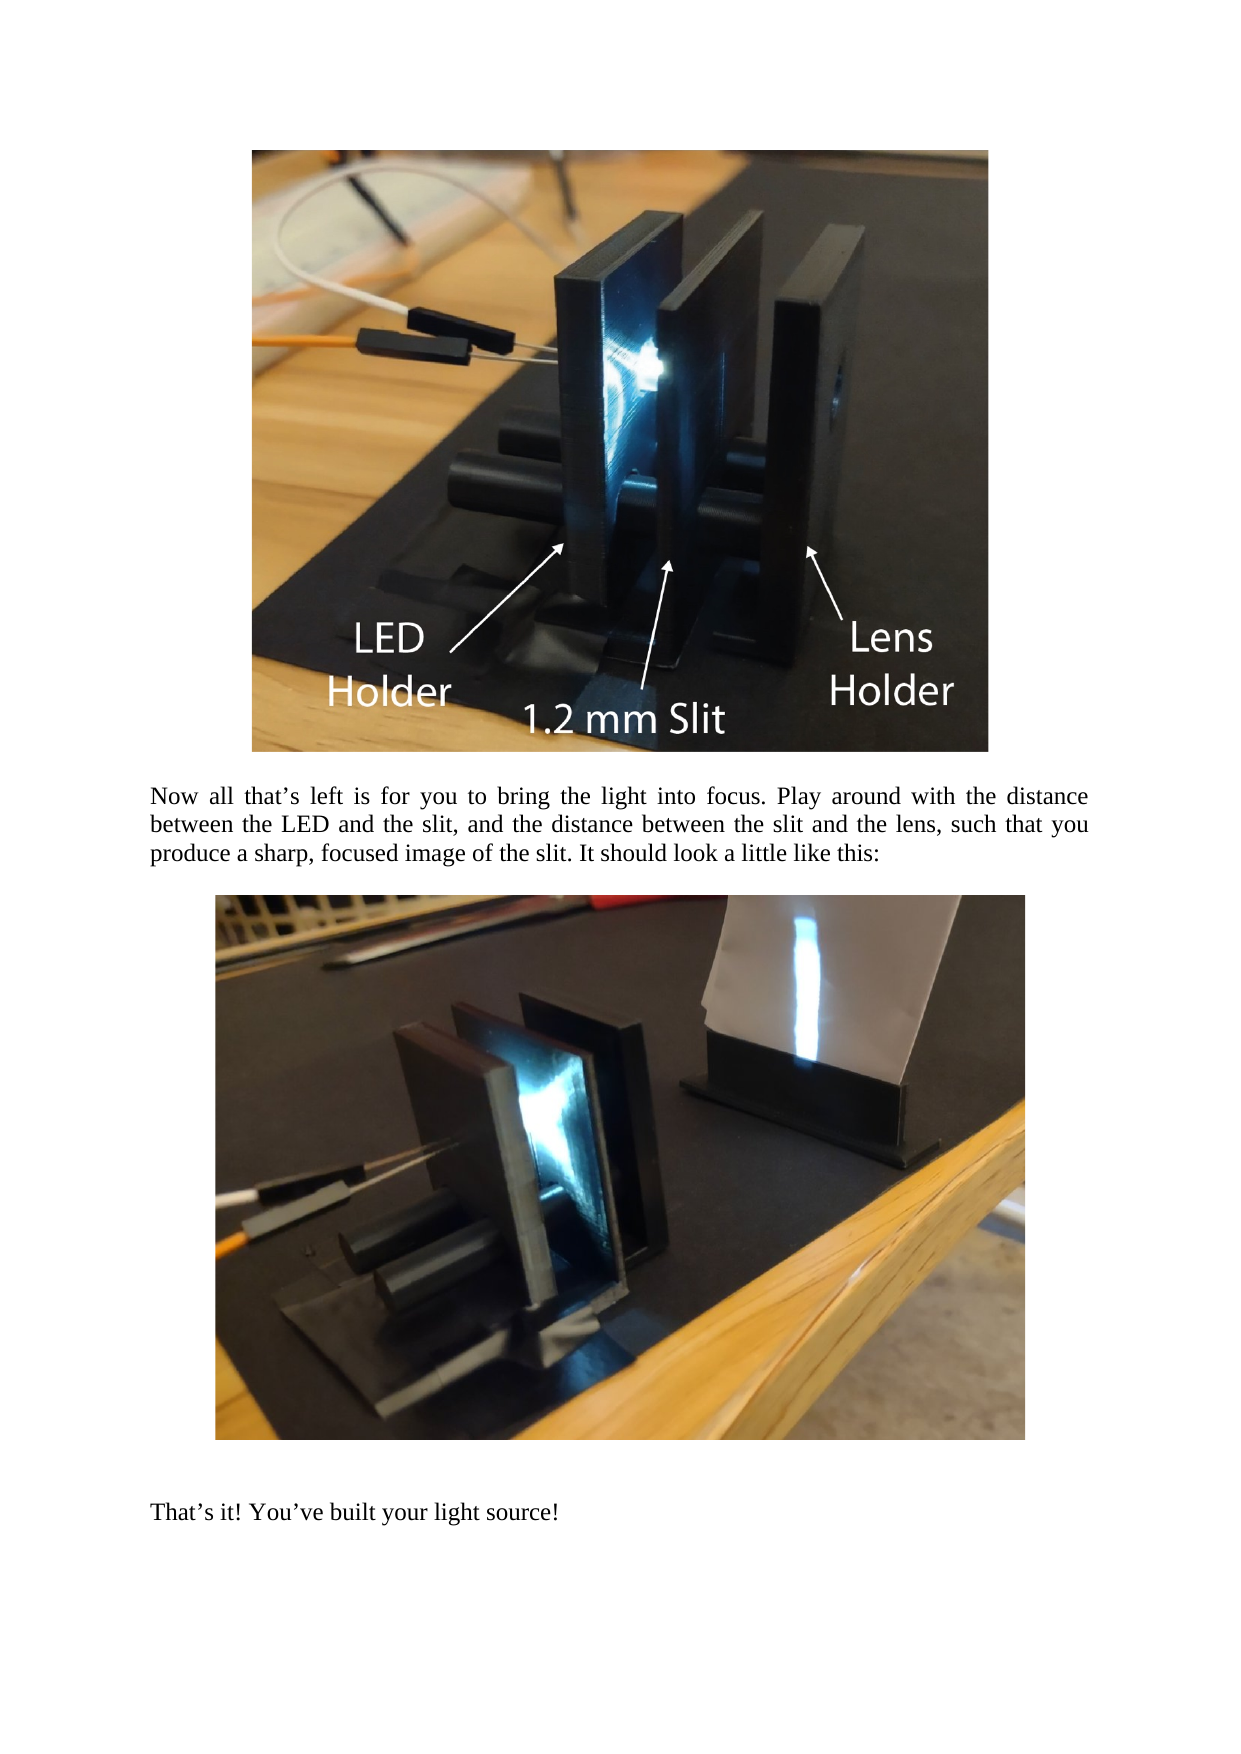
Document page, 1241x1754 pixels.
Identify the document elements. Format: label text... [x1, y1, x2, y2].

text That’s it! You’ve built your light source! [150, 1497, 1090, 1526]
picture [215, 895, 1025, 1440]
text Now all that’s left is for you to bring the light into focus. Play around with the distance between the LED and the slit, and the distance between the slit and the lens, such that you produce a sharp, focused image of the slit. It should look a little like this: [150, 781, 1090, 867]
picture [251, 150, 989, 752]
